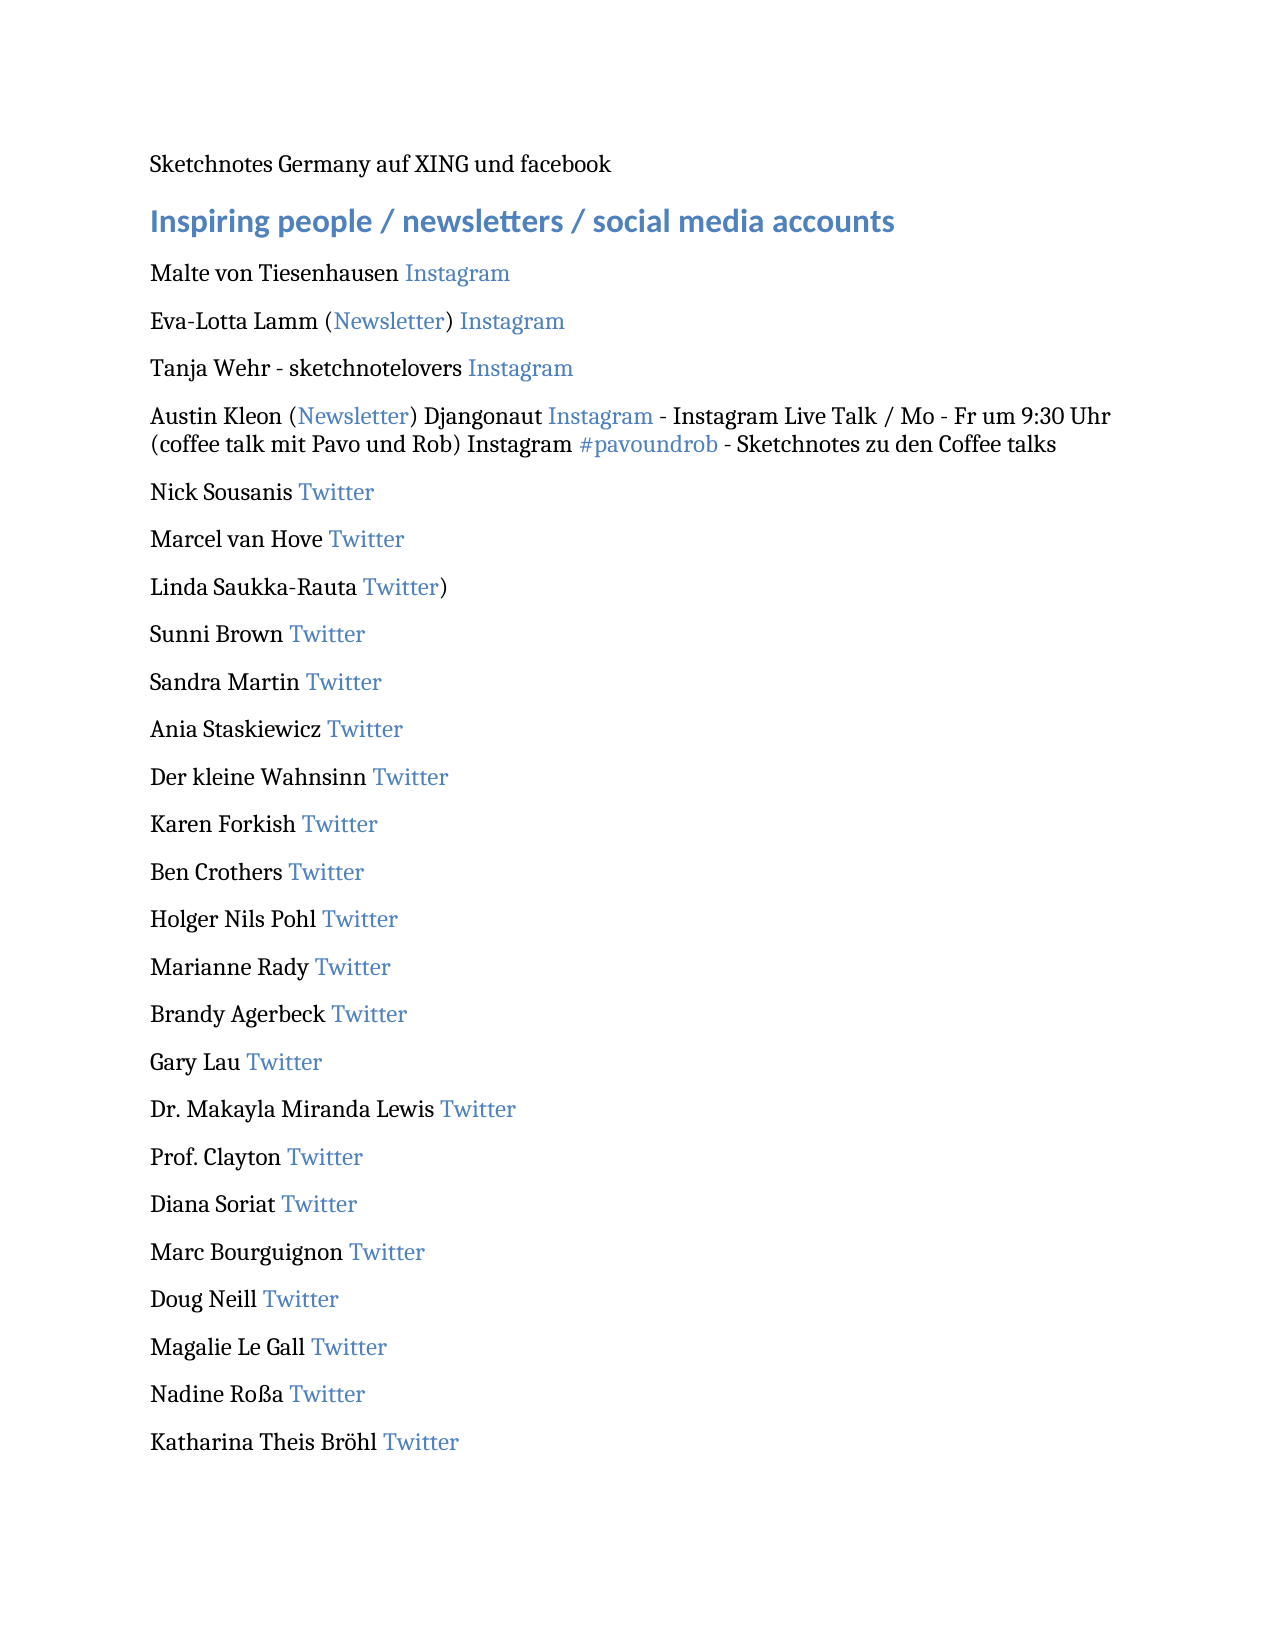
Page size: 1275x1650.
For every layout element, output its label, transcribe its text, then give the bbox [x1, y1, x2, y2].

text Doug Neill Twitter [150, 1285, 1125, 1314]
text Der kleine Wahnsinn Twitter [150, 763, 1125, 792]
text Prof. Clayton Twitter [150, 1143, 1125, 1172]
text Marc Bourguignon Twitter [150, 1238, 1125, 1267]
text Holger Nils Pohl Twitter [150, 905, 1125, 934]
text Magalie Le Gall Twitter [150, 1333, 1125, 1362]
text Sketchnotes Germany auf XING und facebook [150, 150, 1125, 179]
text Marianne Rady Twitter [150, 953, 1125, 982]
text Malte von Tiesenhausen Instagram [150, 259, 1125, 288]
text Linda Saukka-Rauta Twitter) [150, 573, 1125, 602]
subtitle Inspiring people / newsletters / social media accounts [150, 199, 1125, 240]
text Katharina Theis Bröhl Twitter [150, 1428, 1125, 1457]
text Dr. Makayla Miranda Lewis Twitter [150, 1095, 1125, 1124]
text Tanja Wehr - sketchnotelovers Instagram [150, 354, 1125, 383]
text Nick Sousanis Twitter [150, 478, 1125, 507]
text Ben Crothers Twitter [150, 858, 1125, 887]
text Ania Staskiewicz Twitter [150, 715, 1125, 744]
text Marcel van Hove Twitter [150, 525, 1125, 554]
text Brandy Agerbeck Twitter [150, 1000, 1125, 1029]
text Nadine Roßa Twitter [150, 1380, 1125, 1409]
text Austin Kleon (Newsletter) Djangonaut Instagram - Instagram Live Talk / Mo - Fr um 9:30 Uhr (coffee talk mit Pavo und Rob) Instagram #pavoundrob - Sketchnotes zu den Coffee talks [150, 402, 1125, 459]
text Karen Forkish Twitter [150, 810, 1125, 839]
text Gary Lau Twitter [150, 1048, 1125, 1077]
text Eva-Lotta Lamm (Newsletter) Instagram [150, 307, 1125, 335]
text Diana Soriat Twitter [150, 1190, 1125, 1219]
text Sunni Brown Twitter [150, 620, 1125, 649]
text Sandra Martin Twitter [150, 668, 1125, 697]
